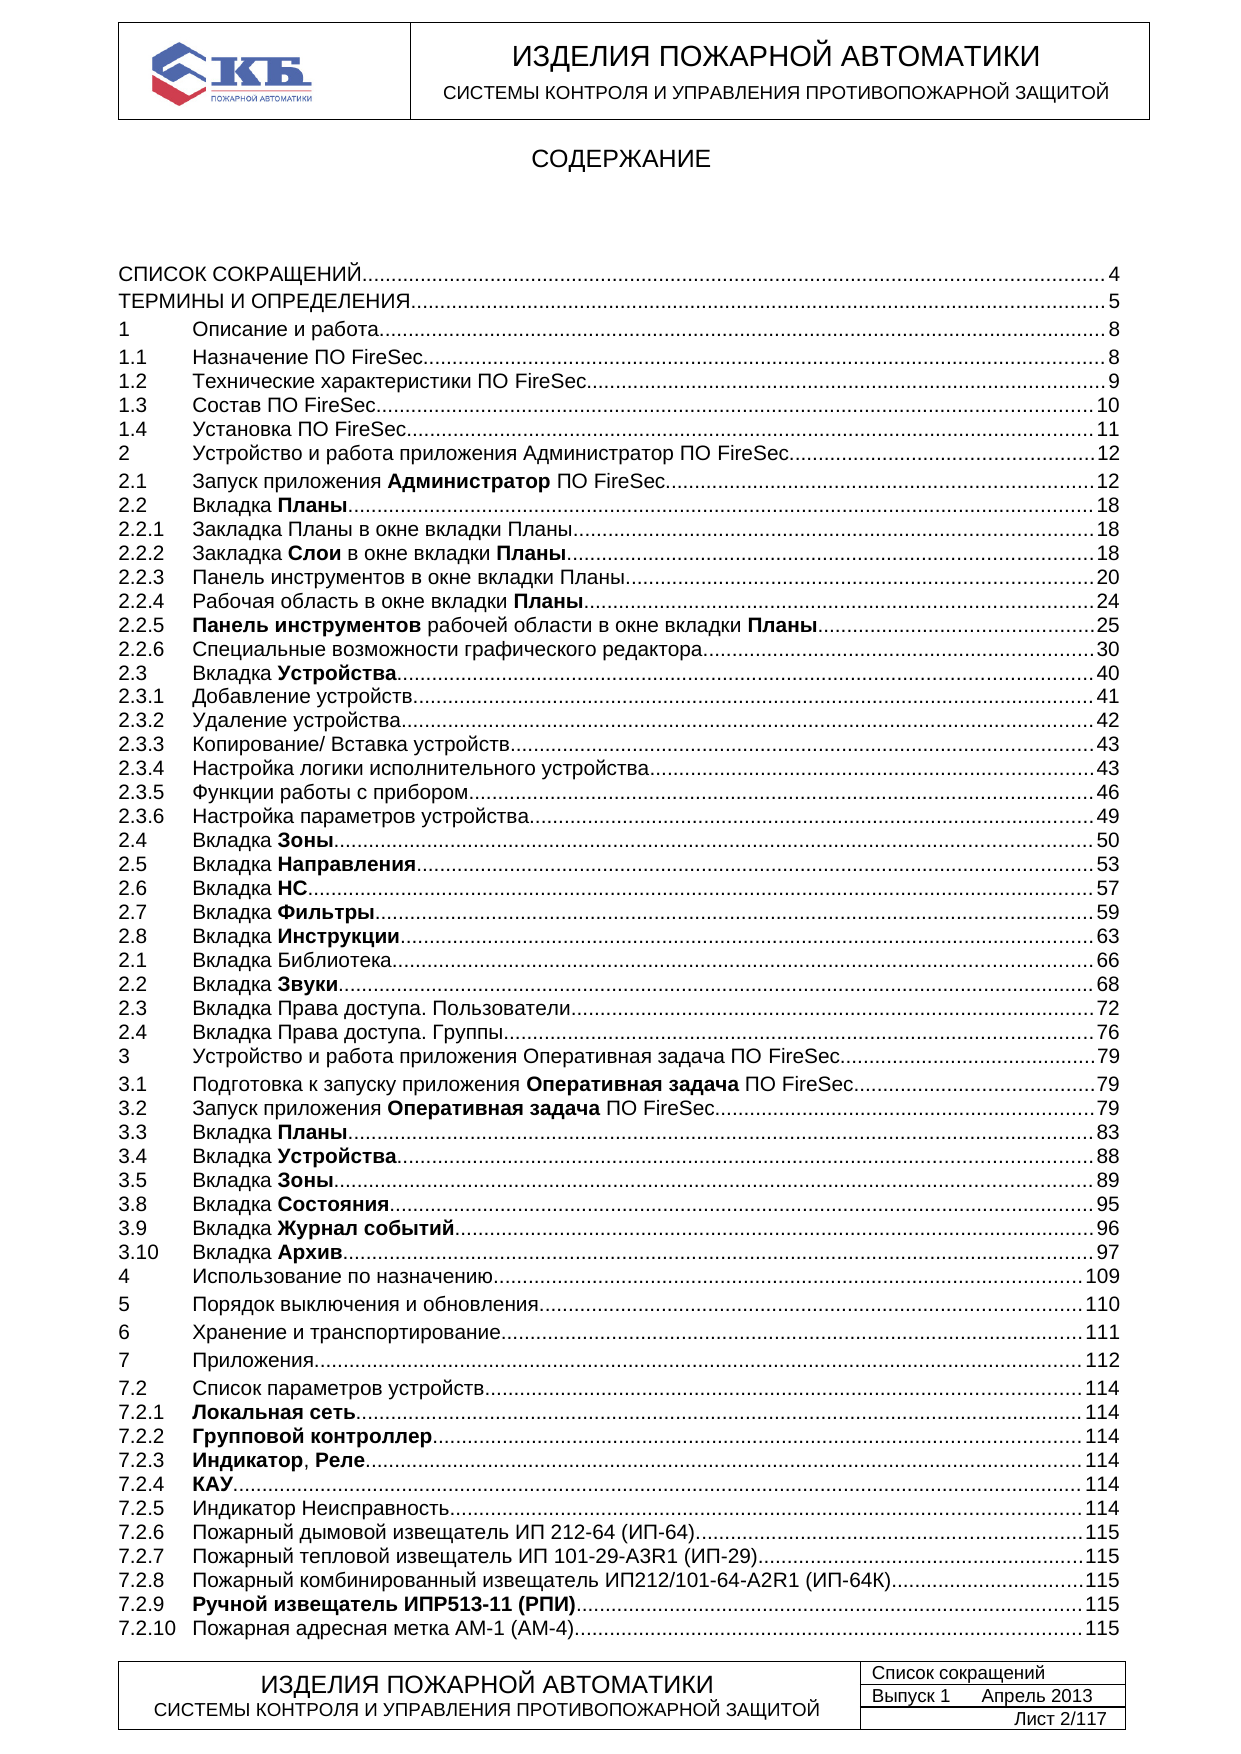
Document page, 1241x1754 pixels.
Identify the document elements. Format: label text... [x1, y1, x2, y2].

text СОДЕРЖАНИЕ [118, 144, 1124, 173]
picture [148, 34, 325, 115]
